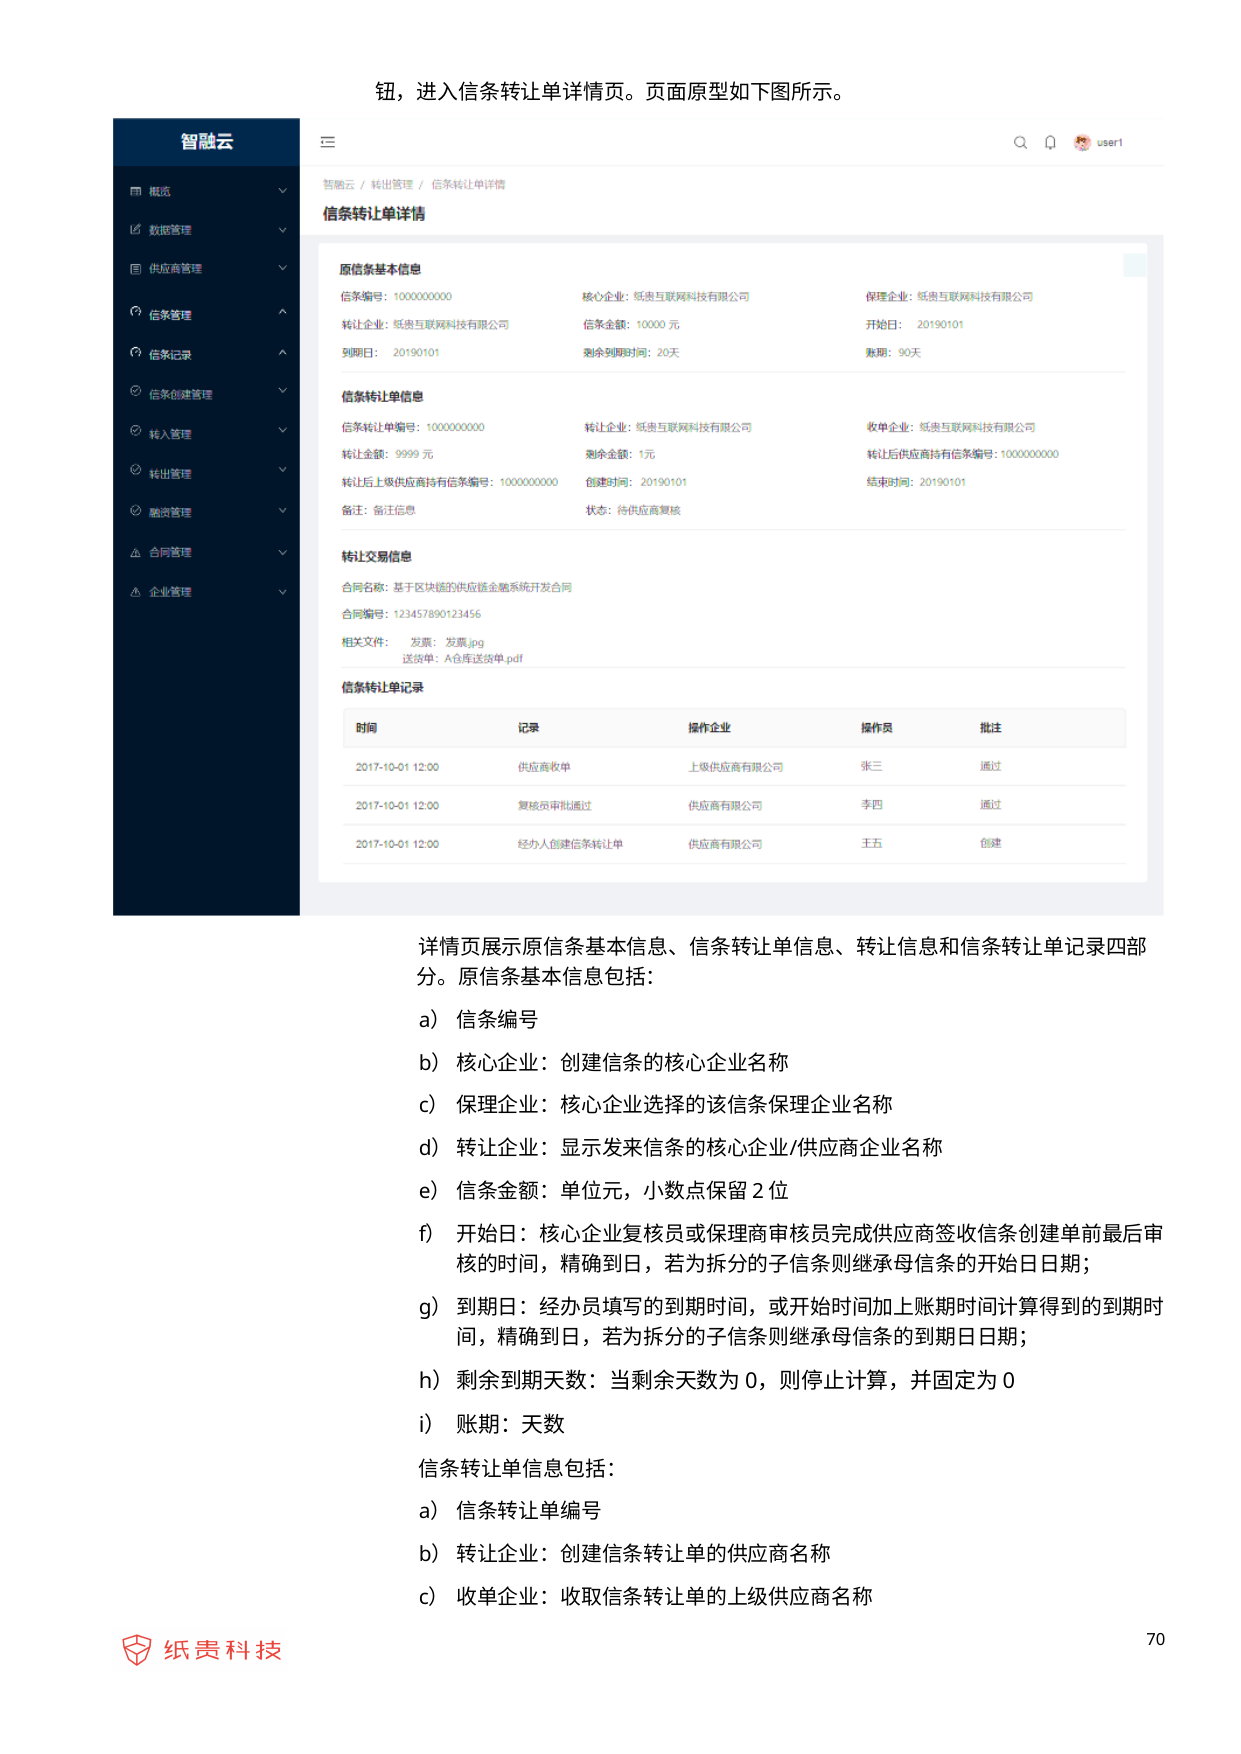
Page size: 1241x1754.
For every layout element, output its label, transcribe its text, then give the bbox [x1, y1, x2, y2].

list 收单企业：收取信条转让单的上级供应商名称 [418, 1580, 1165, 1610]
picture [112, 117, 1166, 918]
text 详情页展示原信条基本信息、信条转让单信息、转让信息和信条转让单记录四部分。原信条基本信息包括： [416, 930, 1165, 991]
list 开始日：核心企业复核员或保理商审核员完成供应商签收信条创建单前最后审核的时间，精确到日，若为拆分的子信条则继承母信条的开始日日期； [418, 1217, 1165, 1278]
text 信条转让单信息包括： [416, 1452, 1165, 1482]
text 供应商成员用户在转让中Tab、已转让Tab和已失效Tab，可点击“详情”按钮，进入信条转让单详情页。页面原型如下图所示。 [375, 75, 1165, 105]
list 信条转让单编号 [418, 1494, 1165, 1525]
list 剩余到期天数：当剩余天数为0，则停止计算，并固定为0 [418, 1363, 1165, 1395]
list 保理企业：核心企业选择的该信条保理企业名称 [418, 1089, 1165, 1119]
list 转让企业：创建信条转让单的供应商名称 [418, 1537, 1165, 1568]
list 核心企业：创建信条的核心企业名称 [418, 1046, 1165, 1076]
list 转让企业：显示发来信条的核心企业/供应商企业名称 [418, 1132, 1165, 1162]
list 信条编号 [418, 1003, 1165, 1033]
list 信条金额：单位元，小数点保留2位 [418, 1174, 1165, 1205]
list 账期：天数 [418, 1407, 1165, 1439]
picture [112, 1627, 287, 1671]
list 到期日：经办员填写的到期时间，或开始时间加上账期时间计算得到的到期时间，精确到日，若为拆分的子信条则继承母信条的到期日日期； [418, 1290, 1165, 1351]
